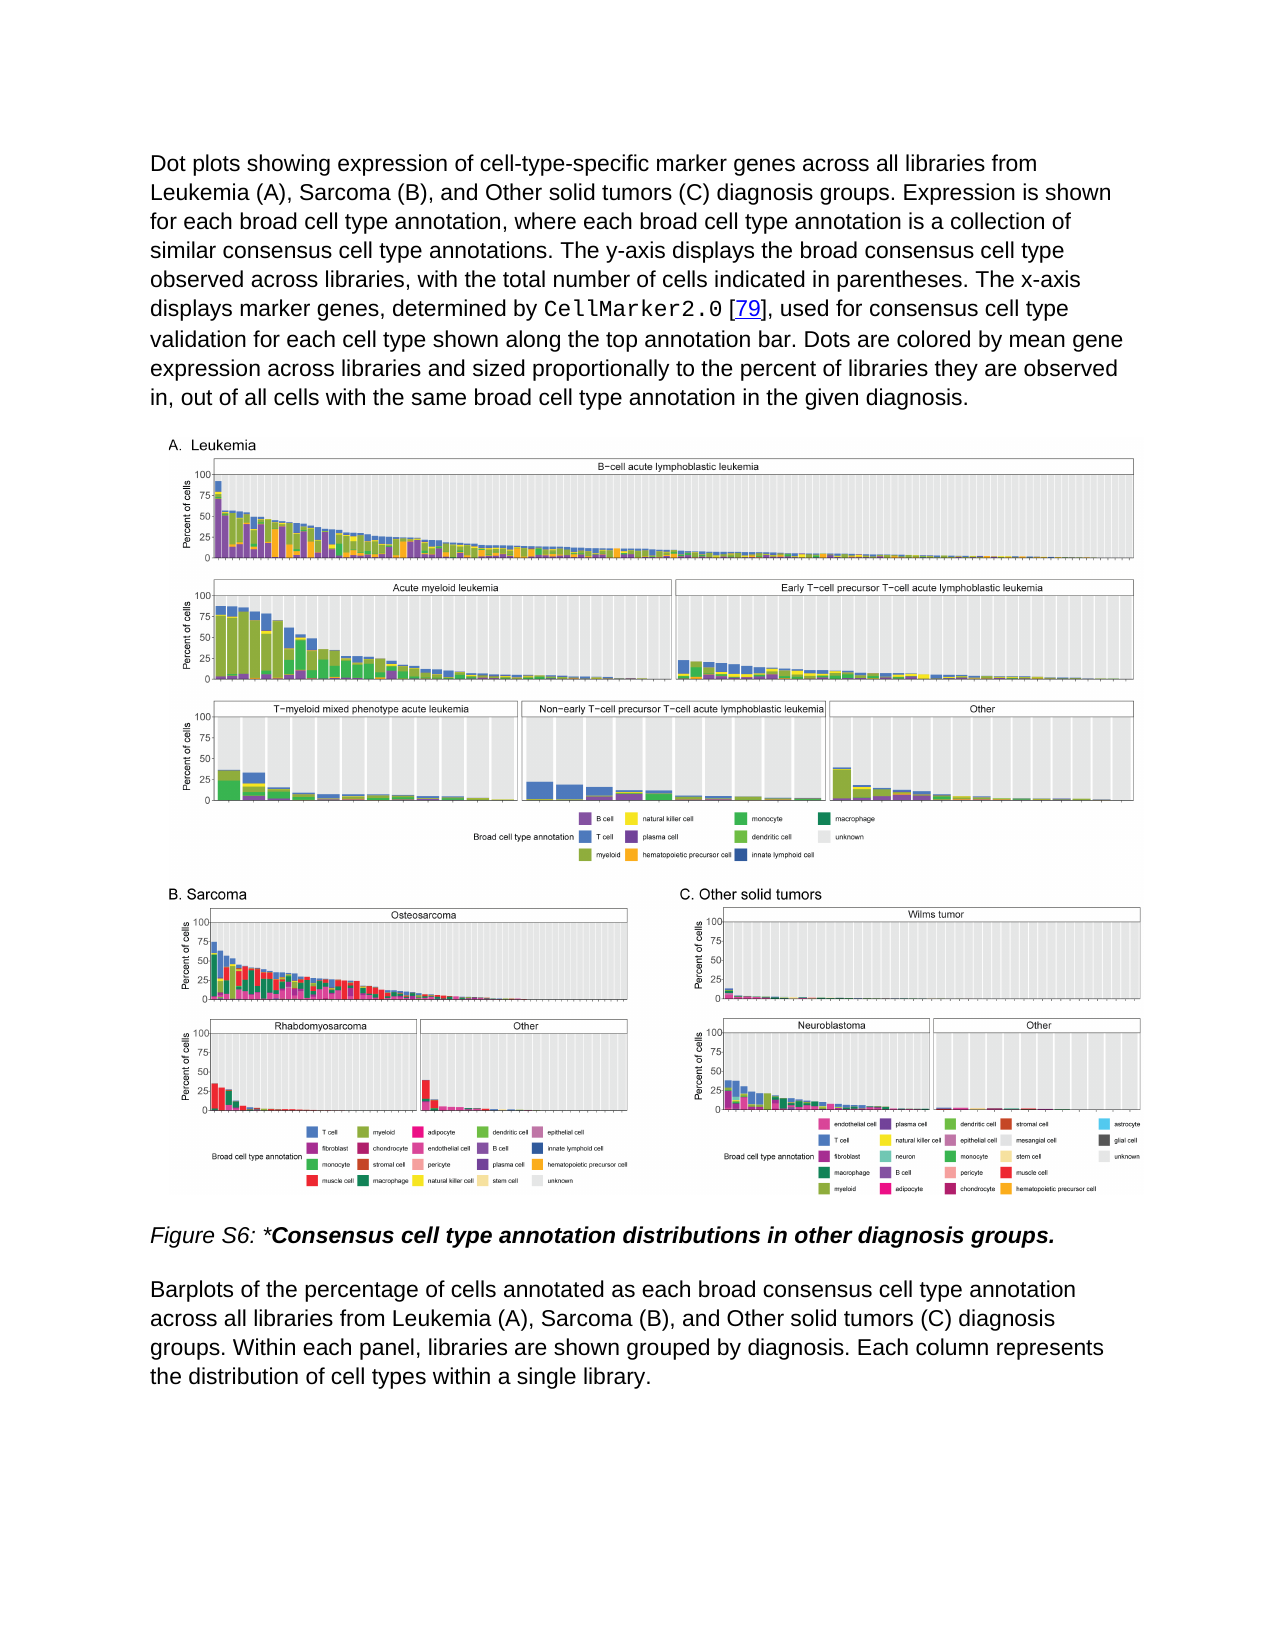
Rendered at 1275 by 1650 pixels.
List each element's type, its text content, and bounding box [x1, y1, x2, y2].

picture [168, 437, 1144, 1195]
text Figure S6: *Consensus cell type annotation distributions in other diagnosis groups. [150, 1222, 1125, 1248]
text Dot plots showing expression of cell-type-specific marker genes across all libraries from Leukemia (A), Sarcoma (B), and Other solid tumors (C) diagnosis groups. Expression is shown for each broad cell type annotation, where each broad cell type annotation is a collection of similar consensus cell type annotations. The y-axis displays the broad consensus cell type observed across libraries, with the total number of cells indicated in parentheses. The x-axis displays marker genes, determined by CellMarker2.0 [79], used for consensus cell type validation for each cell type shown along the top annotation bar. Dots are colored by mean gene expression across libraries and sized proportionally to the percent of libraries they are observed in, out of all cells with the same broad cell type annotation in the given diagnosis. [150, 150, 1125, 410]
text Barplots of the percentage of cells annotated as each broad consensus cell type annotation across all libraries from Leukemia (A), Sarcoma (B), and Other solid tumors (C) diagnosis groups. Within each panel, libraries are shown grouped by diagnosis. Each column represents the distribution of cell types within a single library. [150, 1276, 1125, 1389]
